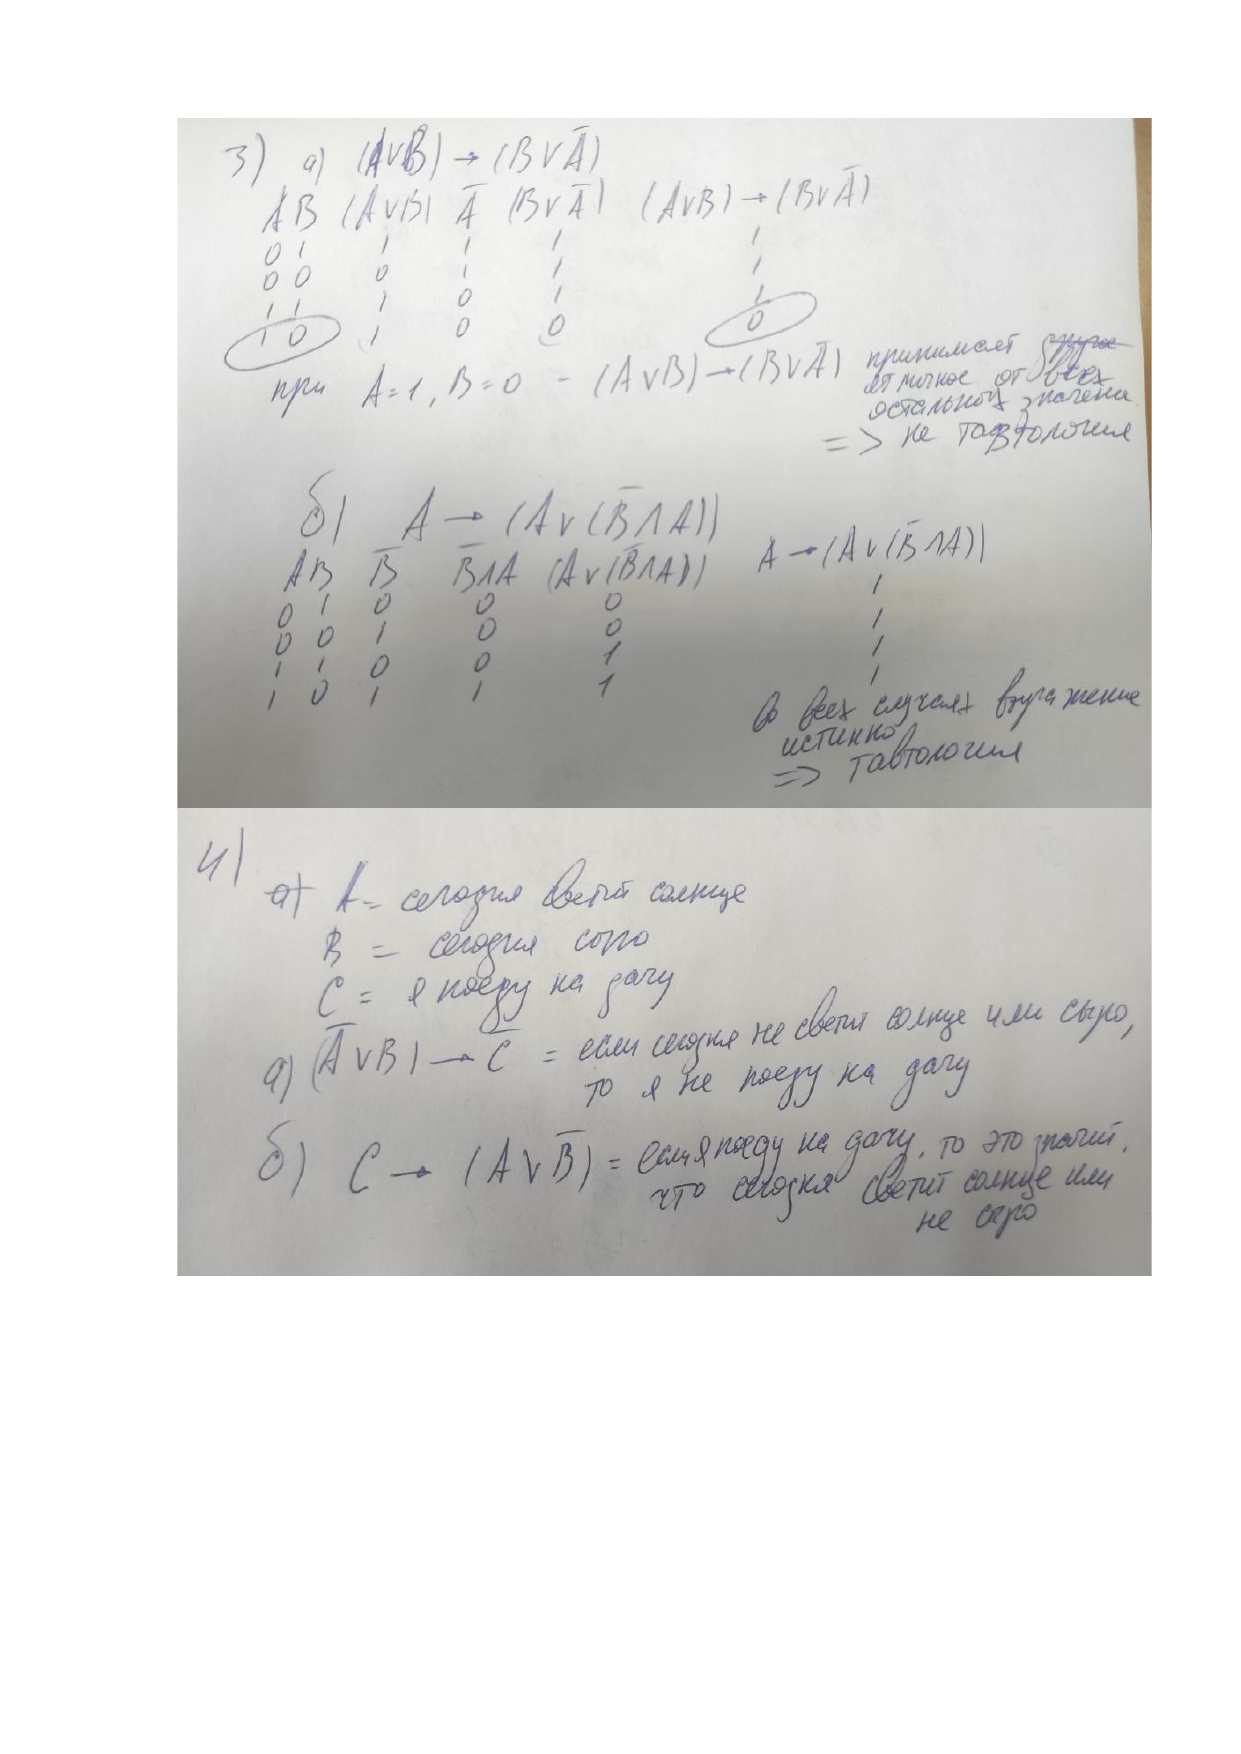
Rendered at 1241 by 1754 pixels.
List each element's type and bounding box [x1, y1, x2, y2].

picture [177, 118, 1152, 1276]
